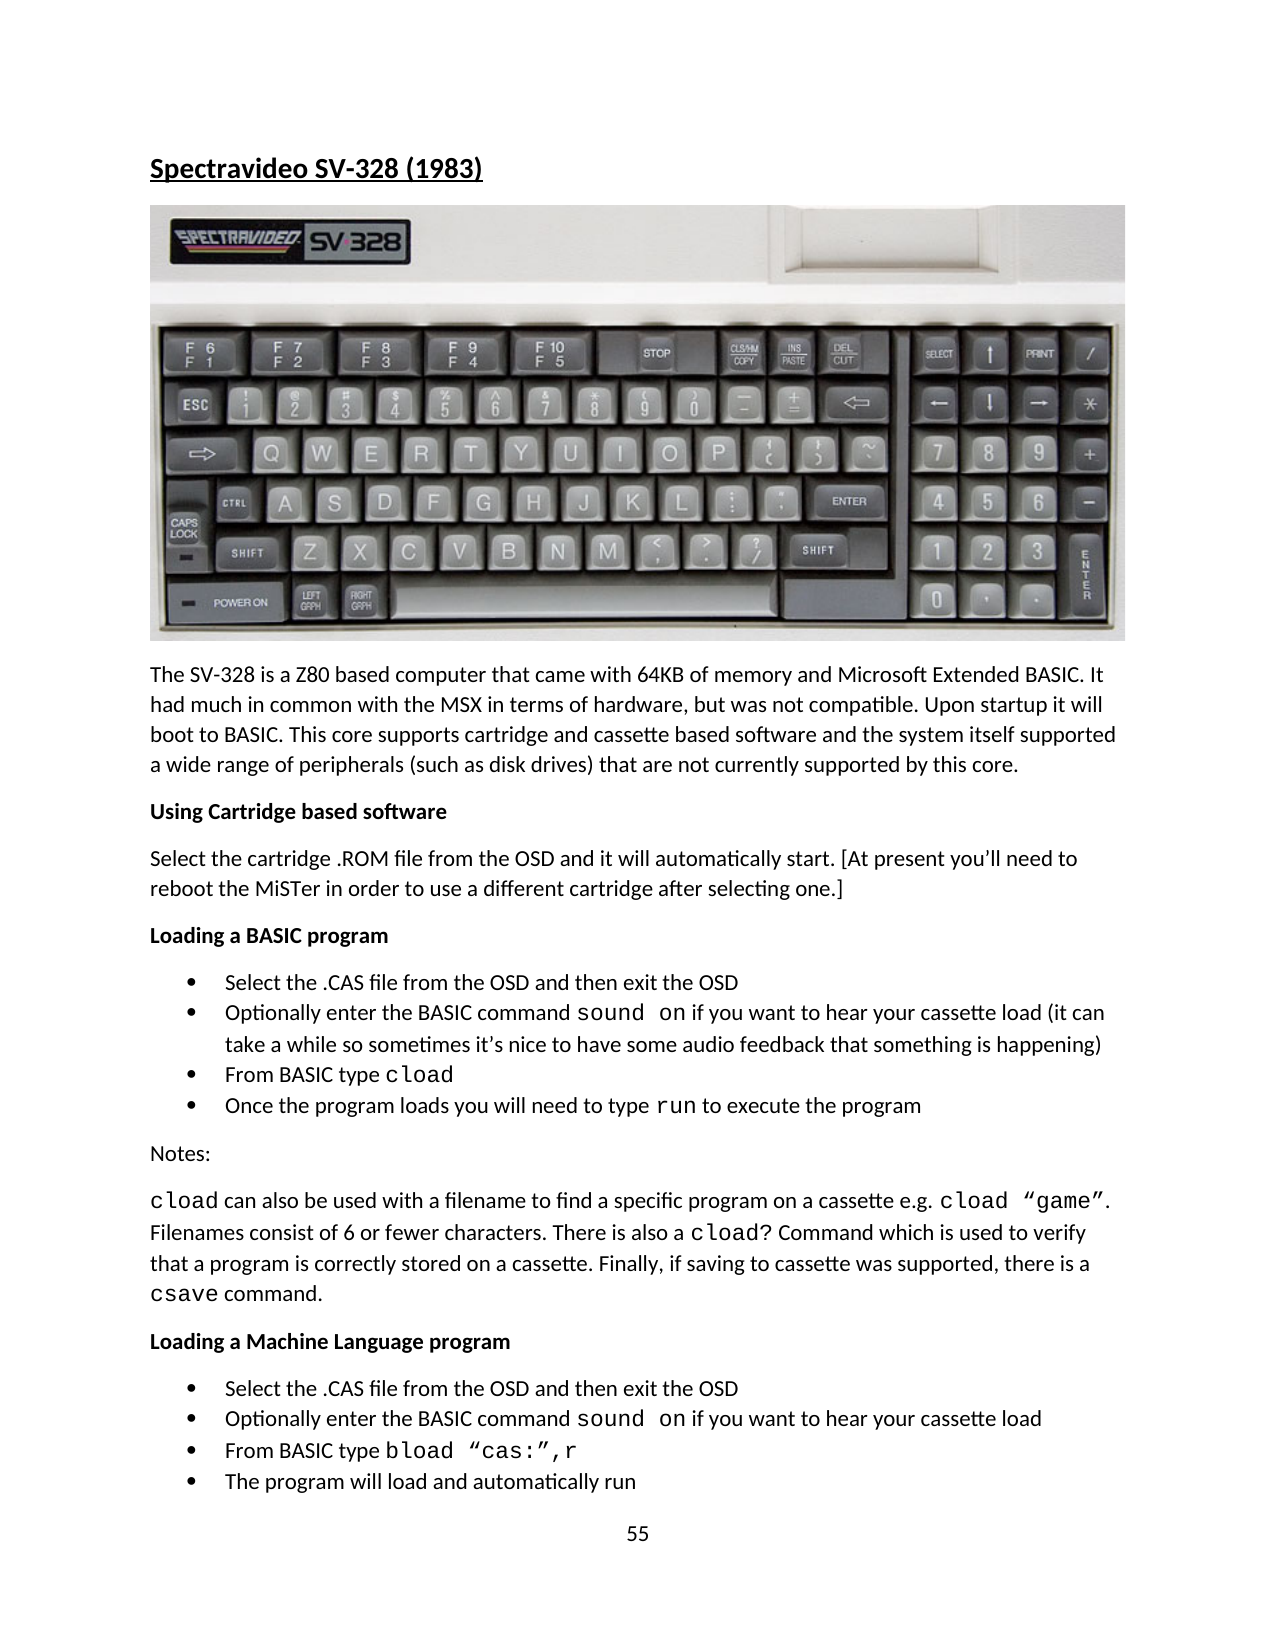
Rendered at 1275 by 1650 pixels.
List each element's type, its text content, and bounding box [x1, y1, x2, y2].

text Loading a Machine Language program [150, 1327, 1125, 1356]
list Select the .CAS file from the OSD and then exit the OSD [187, 1374, 1125, 1402]
picture [150, 205, 1125, 641]
text Notes: [150, 1139, 1125, 1168]
list From BASIC type bload “cas:”,r [187, 1436, 1125, 1465]
text Using Cartridge based software [150, 797, 1125, 825]
list Select the .CAS file from the OSD and then exit the OSD [187, 968, 1125, 996]
list From BASIC type cload [187, 1060, 1125, 1089]
list The program will load and automatically run [187, 1467, 1125, 1496]
list Once the program loads you will need to type run to execute the program [187, 1091, 1125, 1121]
text Spectravideo SV-328 (1983) [150, 150, 1125, 186]
text cload can also be used with a filename to find a specific program on a cassette e.g. cload “game”. Filenames consist of 6 or fewer characters. There is also a cload? Command which is used to verify that a program is correctly stored on a cassette. Finally, if saving to cassette was supported, there is a csave command. [150, 1186, 1125, 1308]
text Select the cartridge .ROM file from the OSD and it will automatically start. [At present you’ll need to reboot the MiSTer in order to use a different cartridge after selecting one.] [150, 844, 1125, 902]
list Optionally enter the BASIC command sound on if you want to hear your cassette load [187, 1404, 1125, 1434]
text Loading a BASIC program [150, 921, 1125, 949]
list Optionally enter the BASIC command sound on if you want to hear your cassette load (it can take a while so sometimes it’s nice to have some audio feedback that something is happening) [187, 998, 1125, 1058]
text The SV-328 is a Z80 based computer that came with 64KB of memory and Microsoft Extended BASIC. It had much in common with the MSX in terms of hardware, but was not compatible. Upon startup it will boot to BASIC. This core supports cartridge and cassette based software and the system itself supported a wide range of peripherals (such as disk drives) that are not currently supported by this core. [150, 660, 1125, 778]
